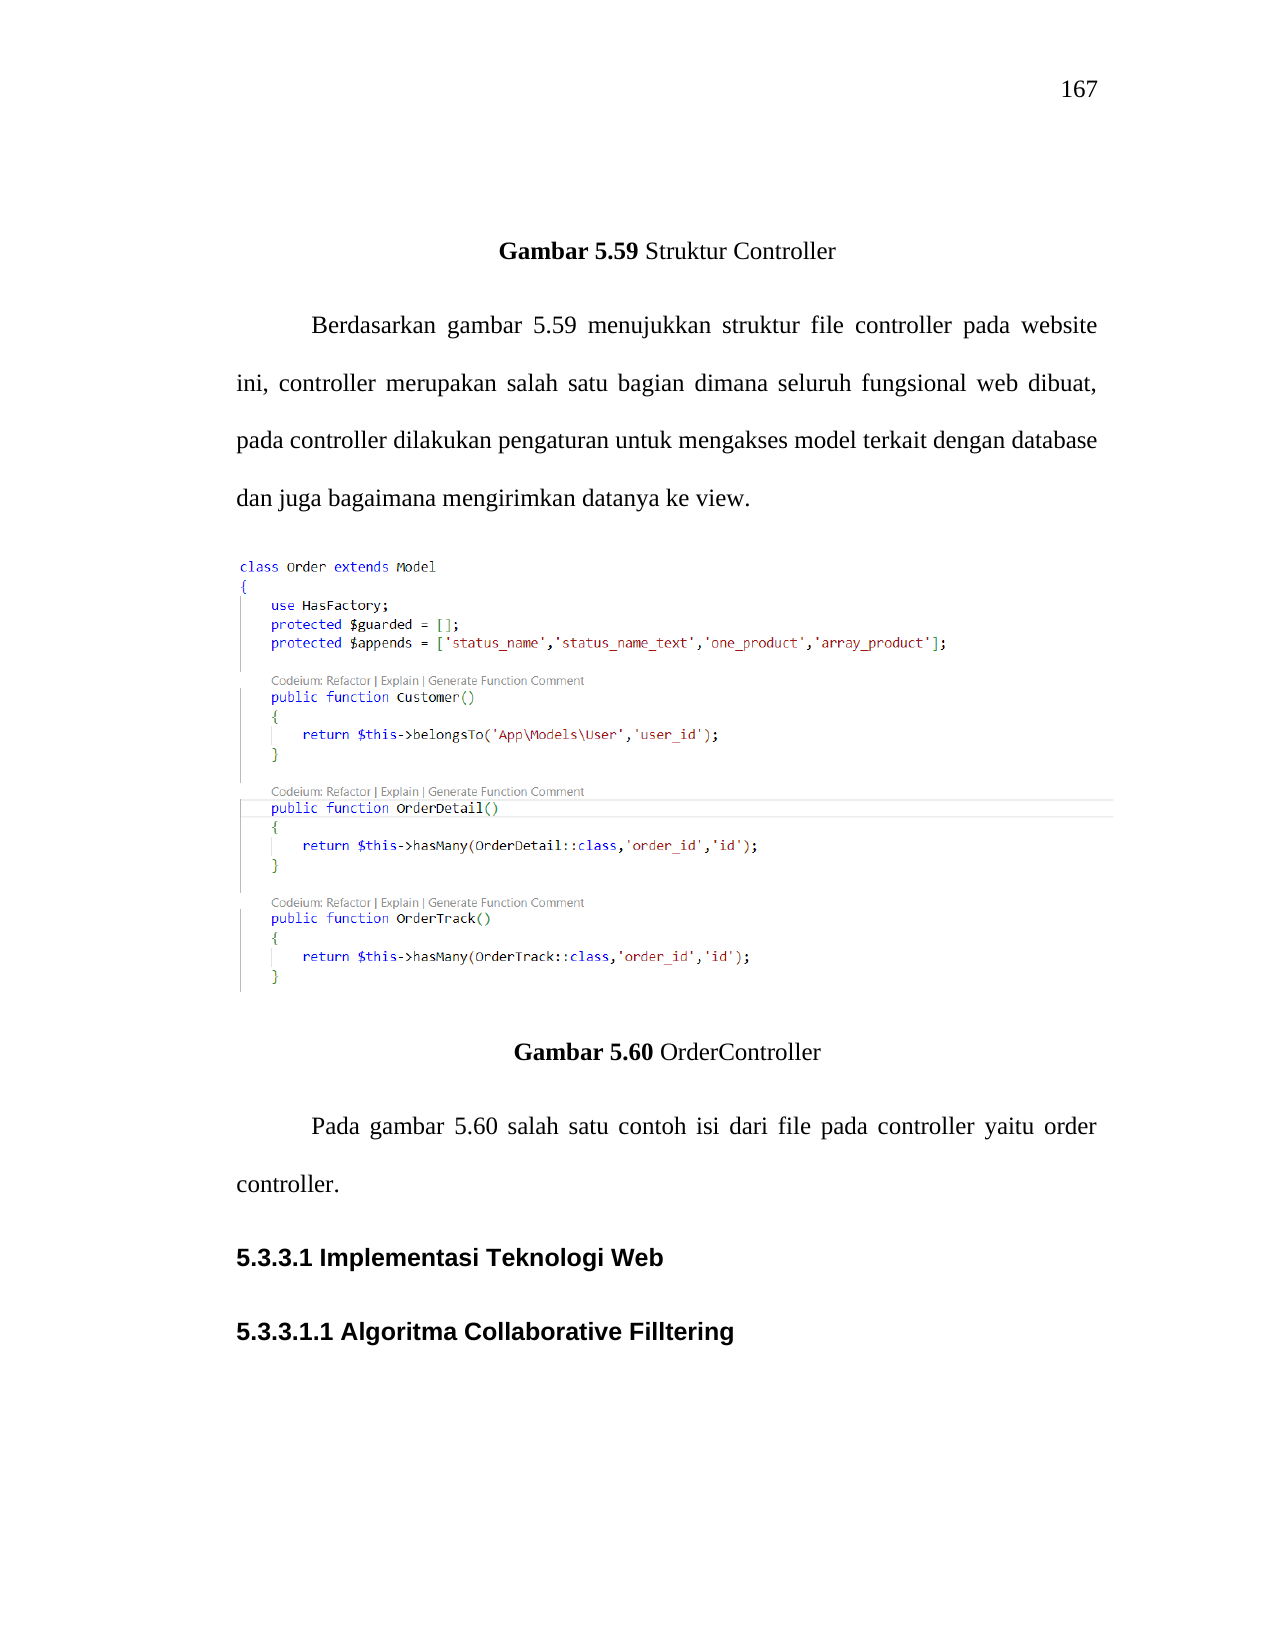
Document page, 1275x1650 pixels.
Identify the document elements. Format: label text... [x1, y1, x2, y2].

text Gambar 5.59 Struktur Controller [236, 236, 1098, 265]
text Berdasarkan gambar 5.59 menujukkan struktur file controller pada website ini, controller merupakan salah satu bagian dimana seluruh fungsional web dibuat, pada controller dilakukan pengaturan untuk mengakses model terkait dengan database dan juga bagaimana mengirimkan datanya ke view. [236, 310, 1098, 512]
text Pada gambar 5.60 salah satu contoh isi dari file pada controller yaitu order controller. [236, 1111, 1098, 1198]
text 5.3.3.1.1 Algoritma Collaborative Filltering [236, 1317, 1098, 1346]
text Gambar 5.60 OrderController [236, 1037, 1098, 1066]
text 5.3.3.1 Implementasi Teknologi Web [236, 1243, 1098, 1272]
picture [236, 557, 1114, 992]
